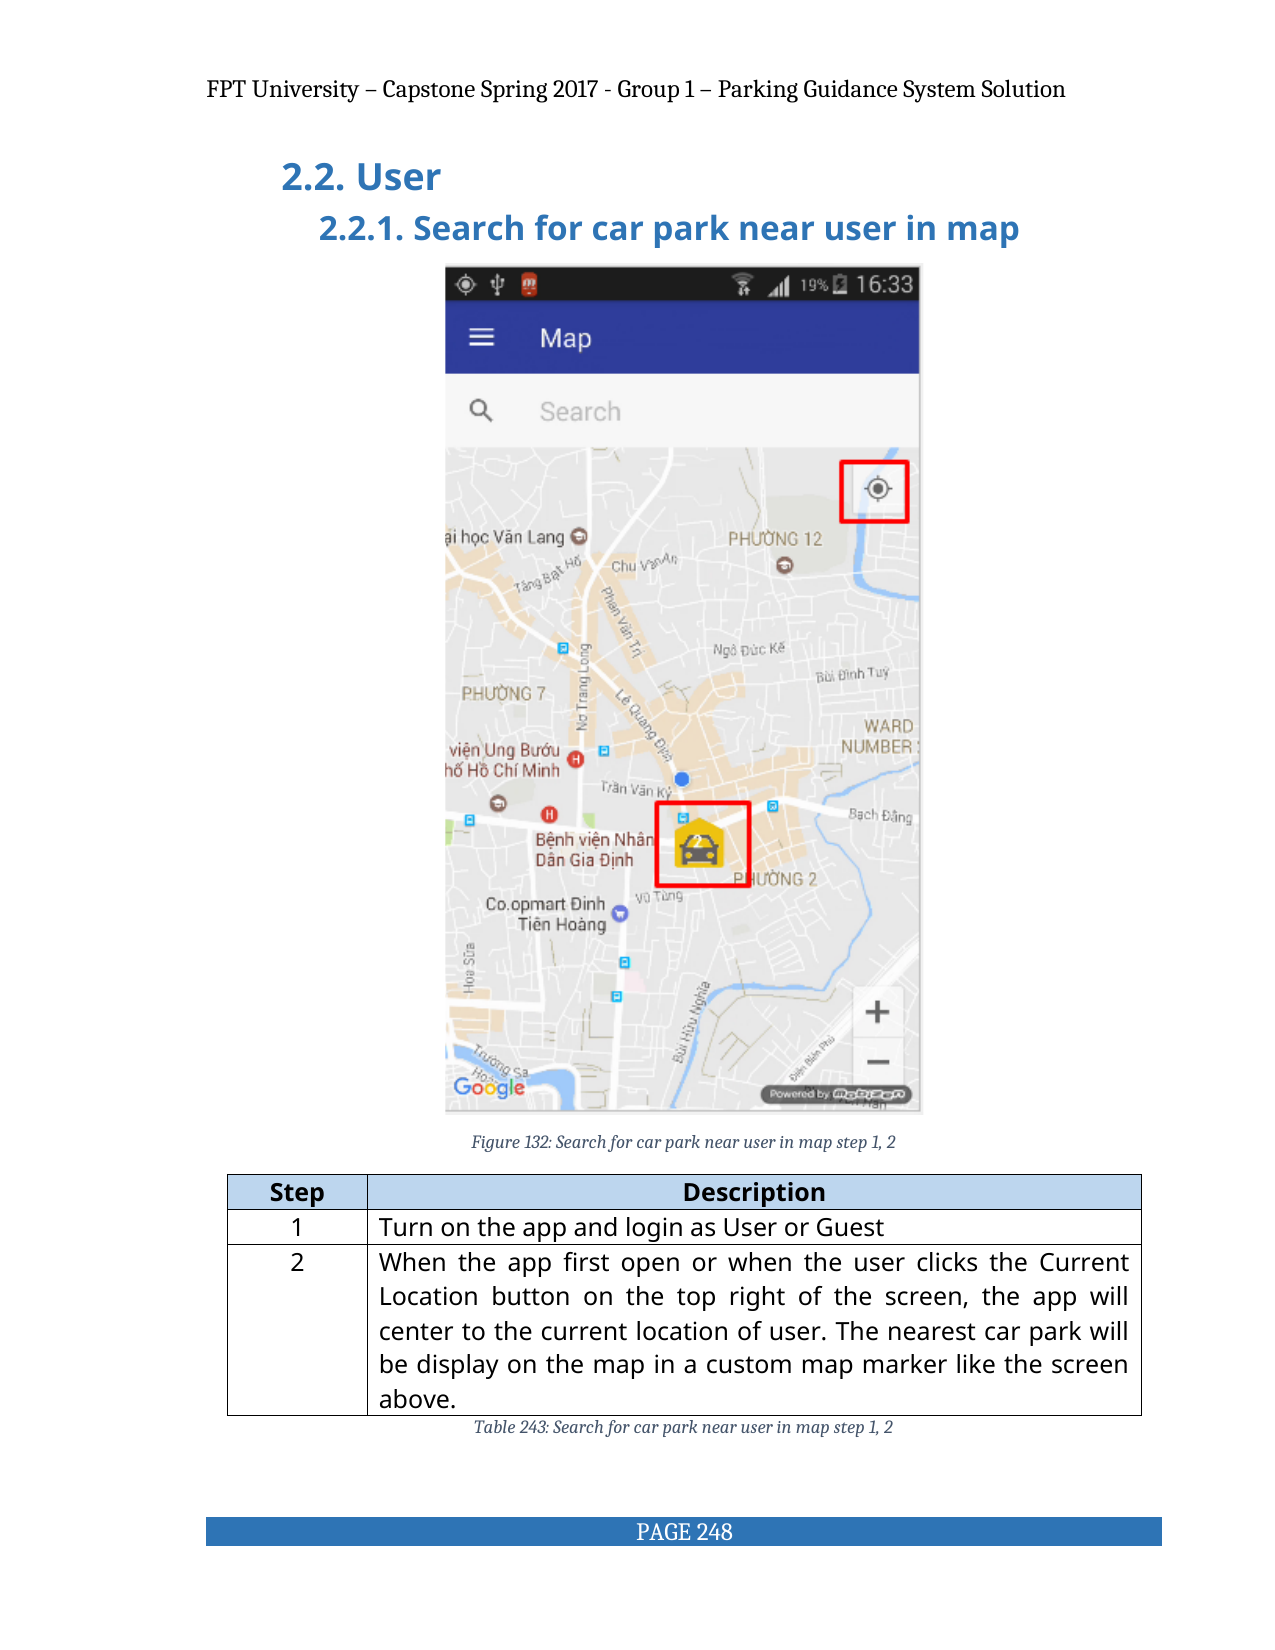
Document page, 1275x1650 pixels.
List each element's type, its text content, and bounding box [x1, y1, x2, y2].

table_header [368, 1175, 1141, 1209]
subtitle User [206, 150, 1162, 201]
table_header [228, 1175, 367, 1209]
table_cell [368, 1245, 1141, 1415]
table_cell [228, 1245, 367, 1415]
subtitle Search for car park near user in map [206, 205, 1162, 251]
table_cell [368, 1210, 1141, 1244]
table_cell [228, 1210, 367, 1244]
picture [445, 263, 924, 1115]
